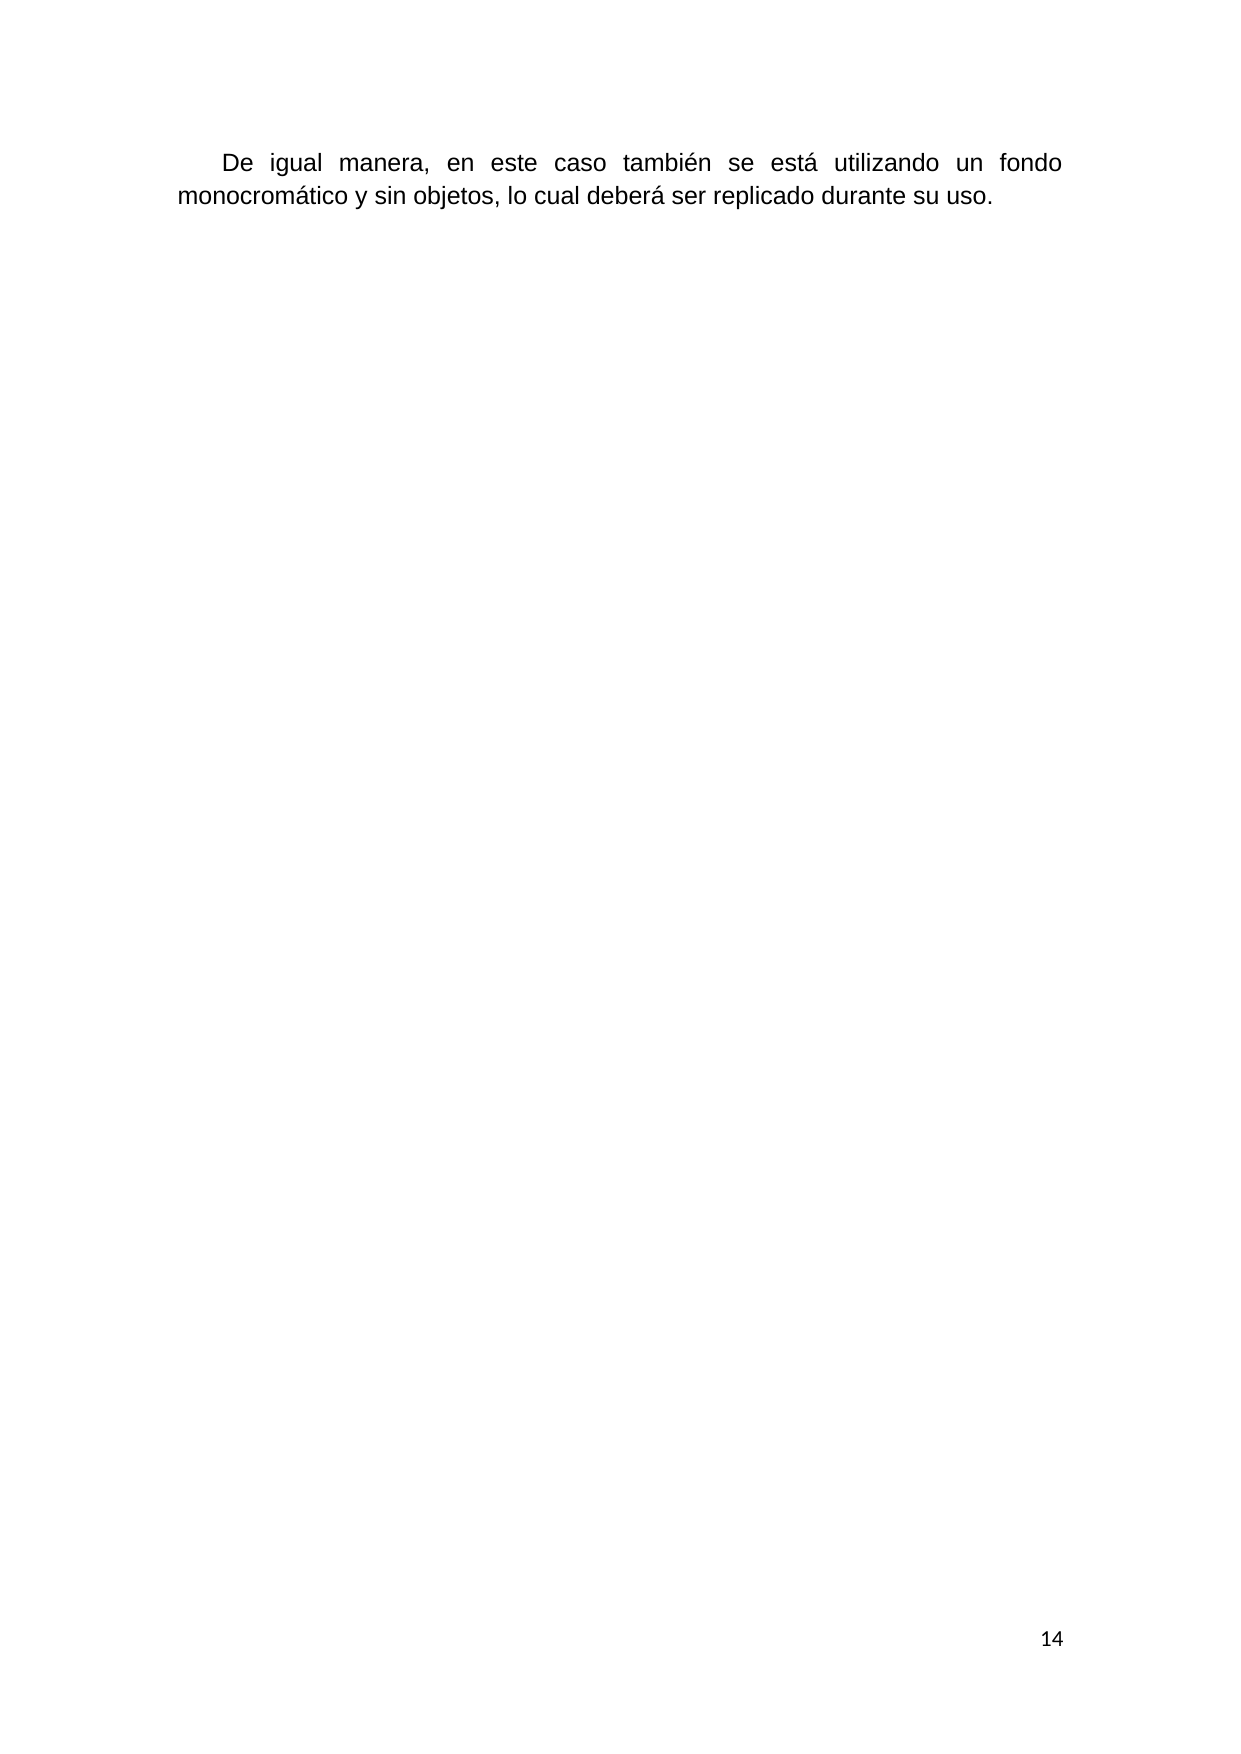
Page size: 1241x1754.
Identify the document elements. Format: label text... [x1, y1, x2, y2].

text De igual manera, en este caso también se está utilizando un fondo monocromático y sin objetos, lo cual deberá ser replicado durante su uso. [177, 148, 1063, 209]
